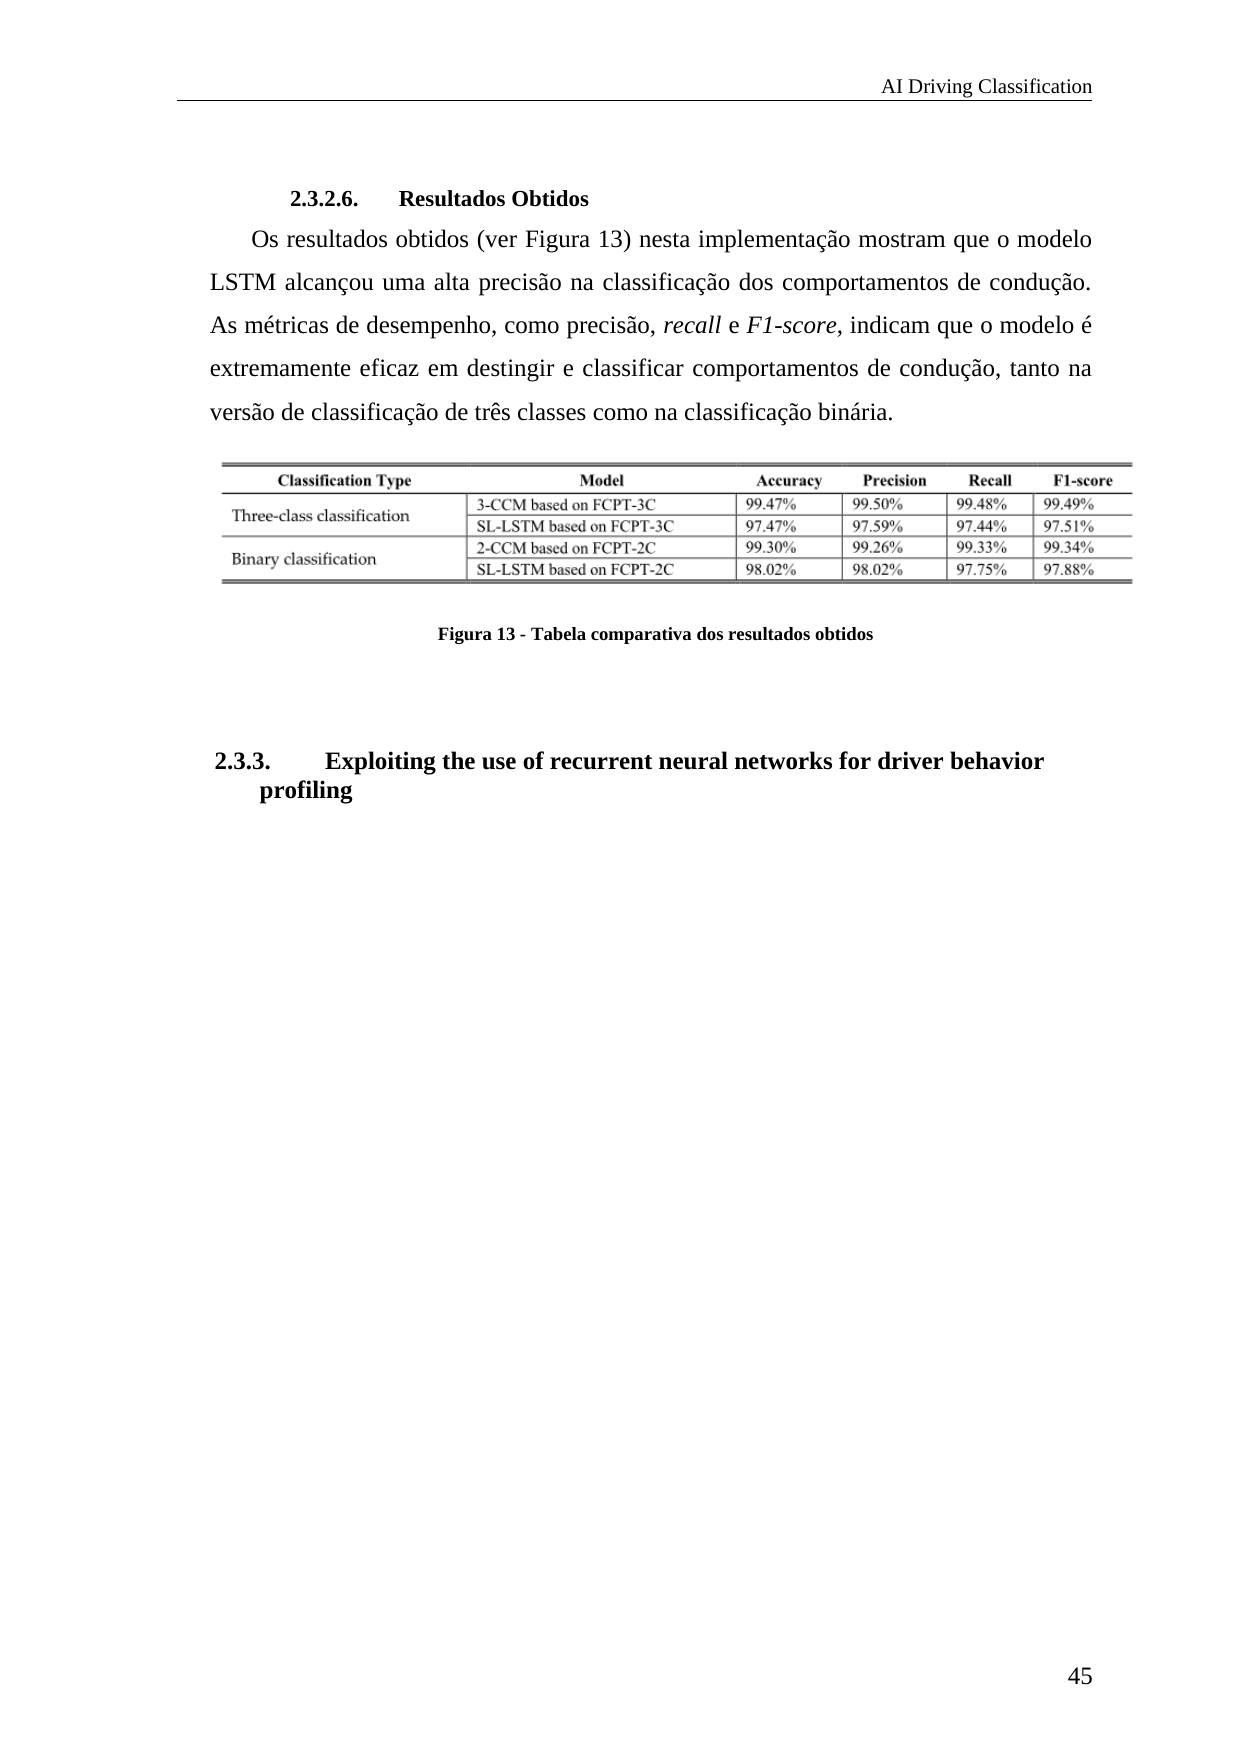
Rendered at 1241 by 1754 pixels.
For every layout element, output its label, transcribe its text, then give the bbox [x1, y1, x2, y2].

picture [218, 460, 1134, 588]
text Figura 13 - Tabela comparativa dos resultados obtidos [177, 623, 1092, 645]
subtitle Exploiting the use of recurrent neural networks for driver behavior profiling [214, 746, 1092, 804]
subtitle Resultados Obtidos [290, 185, 1092, 212]
text Os resultados obtidos (ver Figura 13) nesta implementação mostram que o modelo LSTM alcançou uma alta precisão na classificação dos comportamentos de condução. As métricas de desempenho, como precisão, recall e F1-score, indicam que o modelo é extremamente eficaz em destingir e classificar comportamentos de condução, tanto na versão de classificação de três classes como na classificação binária. [209, 224, 1092, 425]
